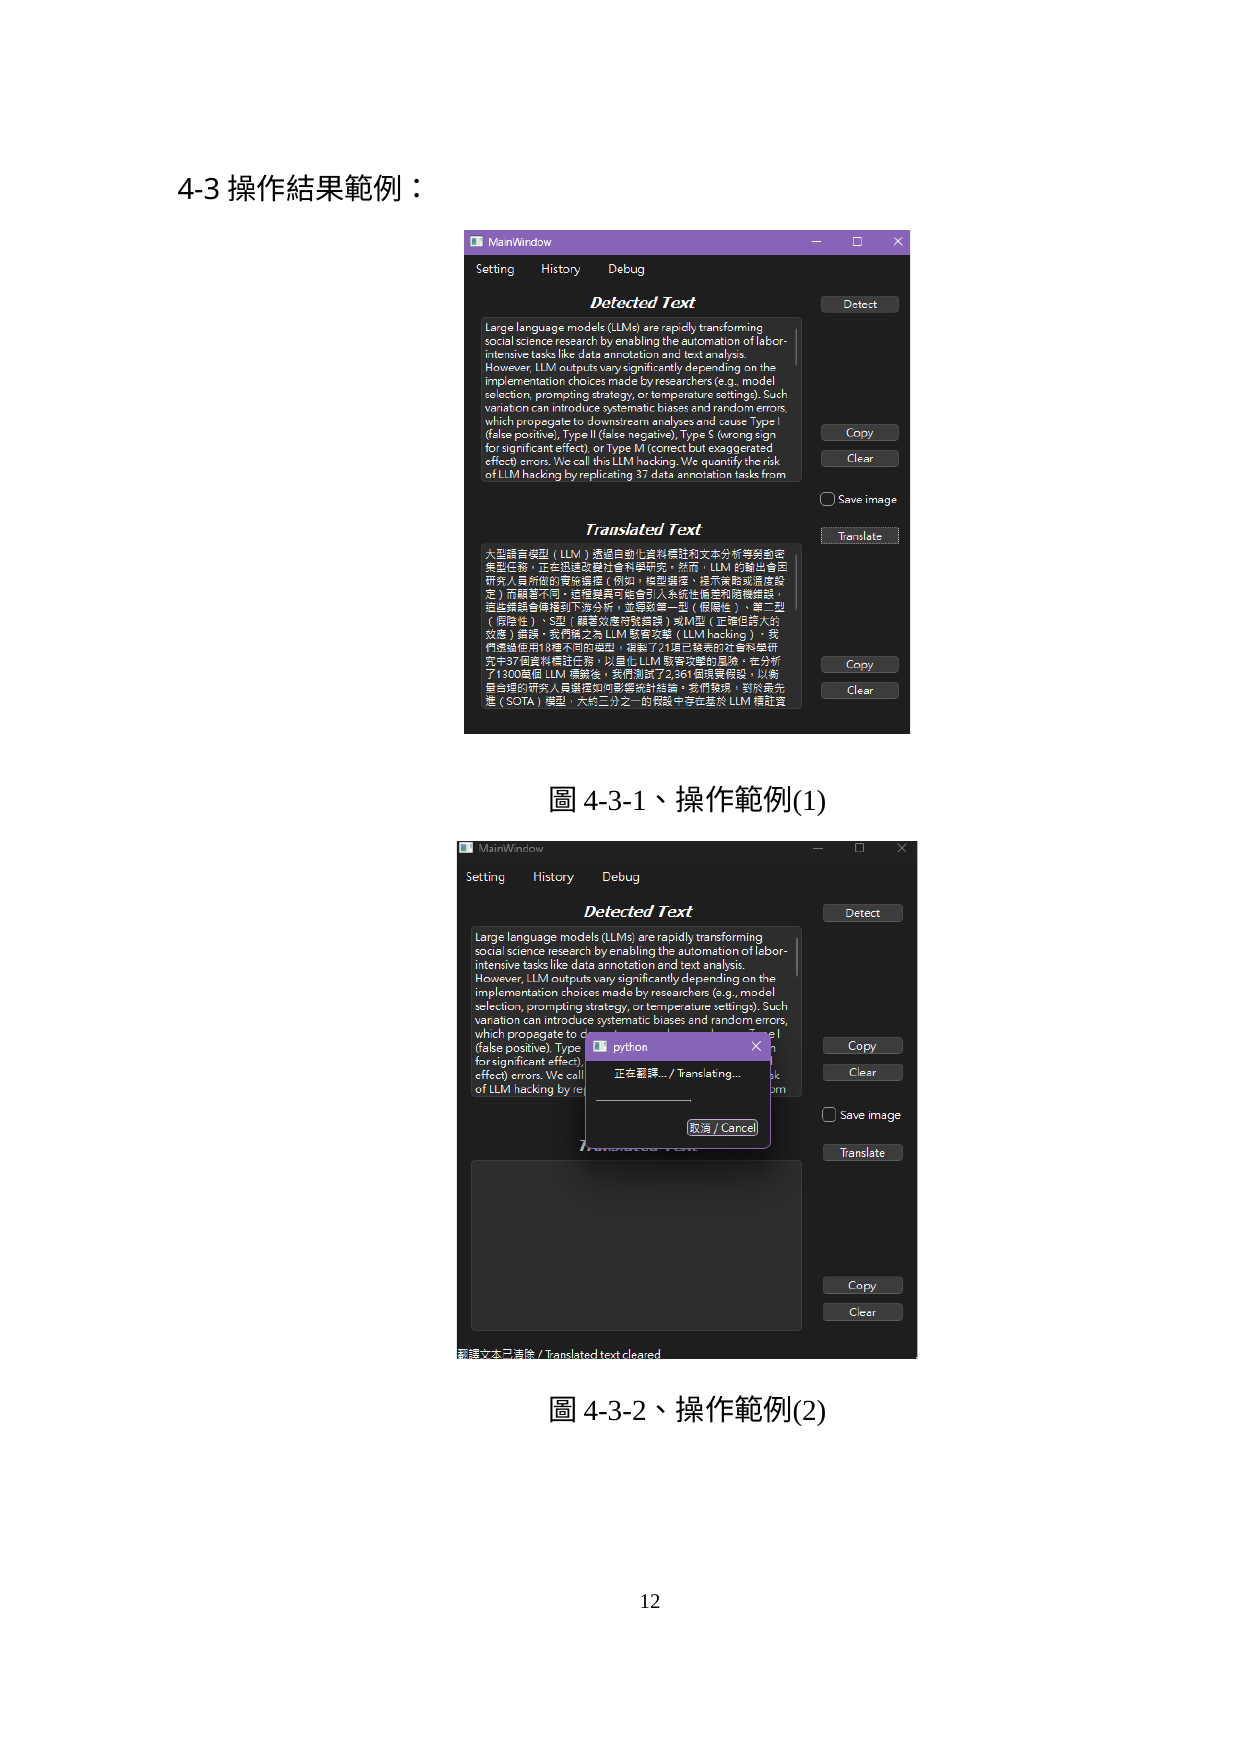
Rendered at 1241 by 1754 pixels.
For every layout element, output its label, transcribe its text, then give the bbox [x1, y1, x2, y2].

list 圖4-3-1、操作範例(1) [252, 760, 1122, 835]
subtitle 4-3 操作結果範例： [177, 149, 1122, 224]
picture [464, 230, 911, 734]
picture [456, 841, 918, 1359]
text 圖4-3-2、操作範例(2) [252, 1370, 1122, 1445]
